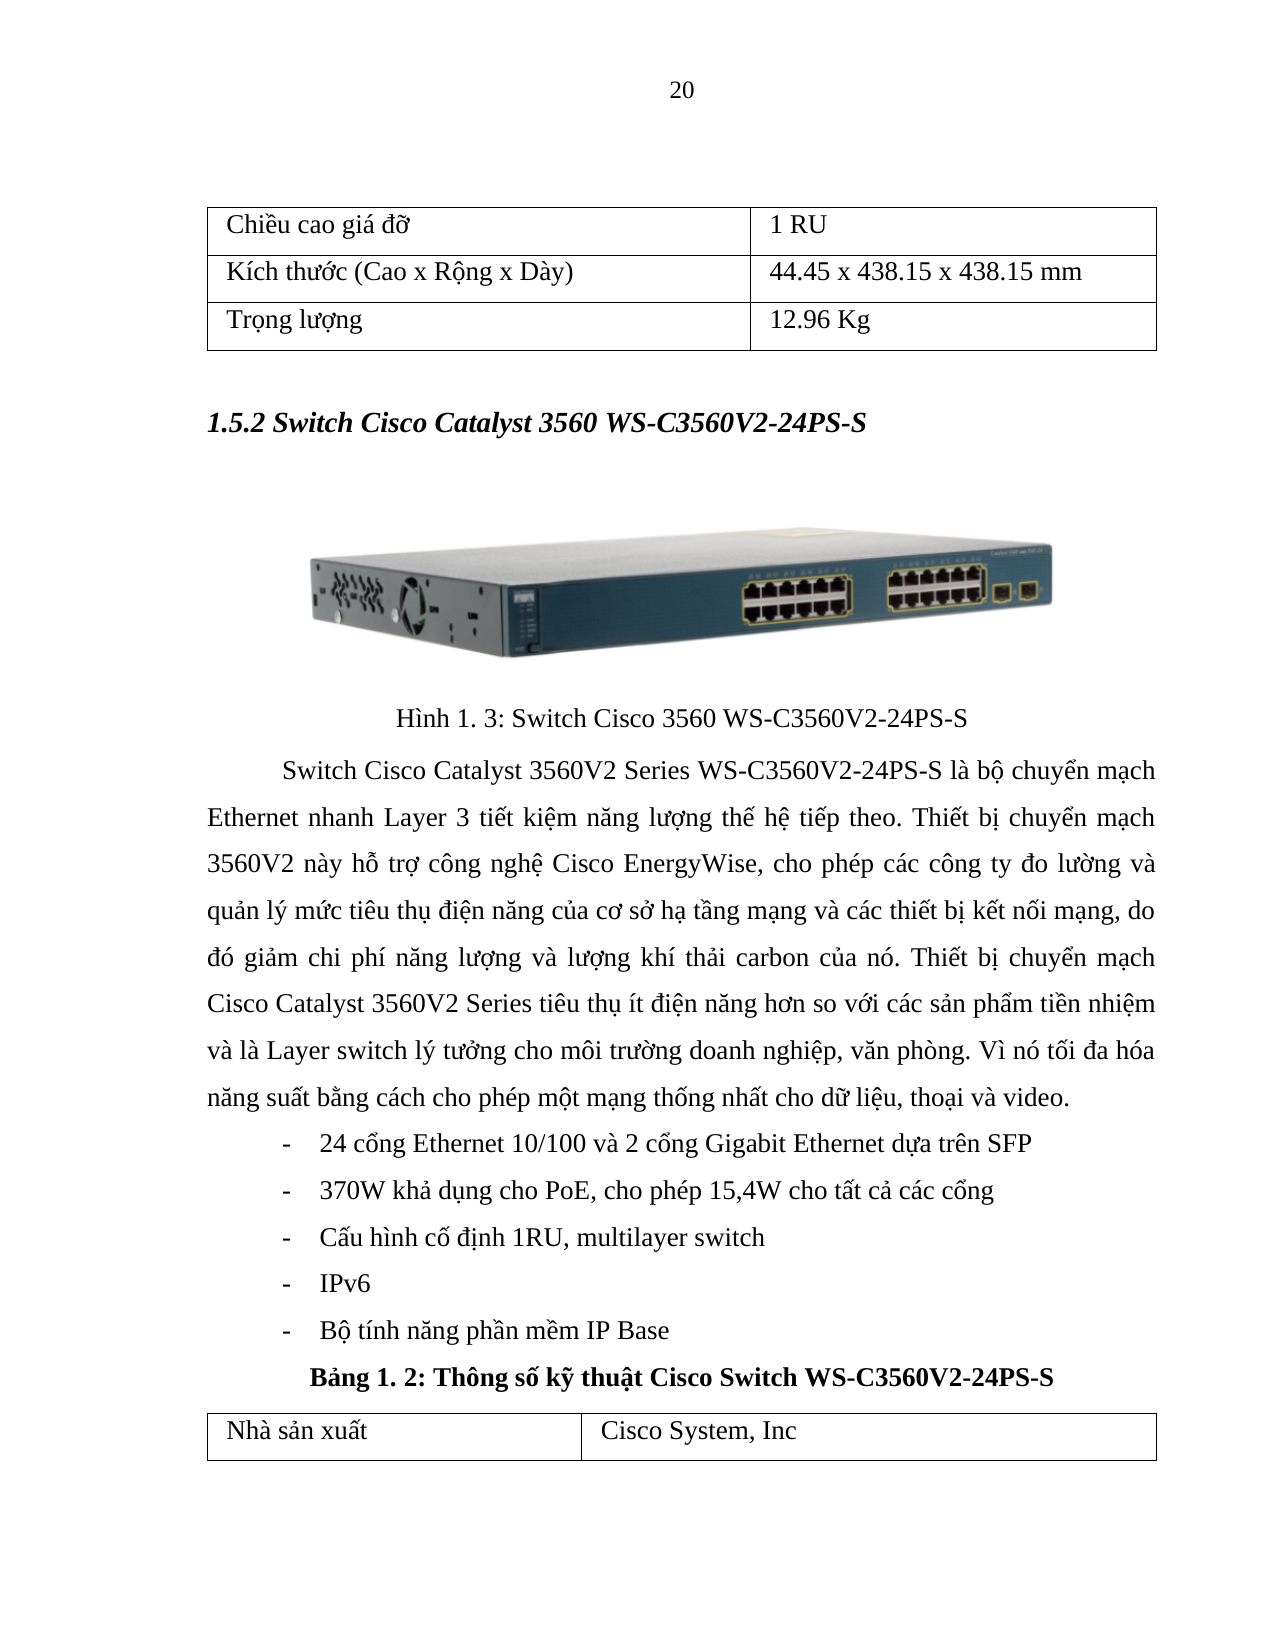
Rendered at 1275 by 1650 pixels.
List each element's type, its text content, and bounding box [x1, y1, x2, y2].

table_header Nhà sản xuất [208, 1414, 581, 1460]
table_cell 1 RU [751, 208, 1156, 254]
text 1.5.2 Switch Cisco Catalyst 3560 WS-C3560V2-24PS-S [207, 405, 1157, 438]
table_header Cisco System, Inc [582, 1414, 1156, 1460]
list Bộ tính năng phần mềm IP Base [282, 1314, 1157, 1345]
table_cell 12.96 Kg [751, 303, 1156, 350]
list Cấu hình cố định 1RU, multilayer switch [282, 1221, 1157, 1252]
picture [285, 480, 1079, 702]
text Switch Cisco Catalyst 3560V2 Series WS-C3560V2-24PS-S là bộ chuyển mạch Ethernet nhanh Layer 3 tiết kiệm năng lượng thế hệ tiếp theo. Thiết bị chuyển mạch 3560V2 này hỗ trợ công nghệ Cisco EnergyWise, cho phép các công ty đo lường và quản lý mức tiêu thụ điện năng của cơ sở hạ tầng mạng và các thiết bị kết nối mạng, do đó giảm chi phí năng lượng và lượng khí thải carbon của nó. Thiết bị chuyển mạch Cisco Catalyst 3560V2 Series tiêu thụ ít điện năng hơn so với các sản phẩm tiền nhiệm và là Layer switch lý tưởng cho môi trường doanh nghiệp, văn phòng. Vì nó tối đa hóa năng suất bằng cách cho phép một mạng thống nhất cho dữ liệu, thoại và video. [207, 754, 1157, 1112]
table_cell Trọng lượng [208, 303, 750, 350]
table_cell 44.45 x 438.15 x 438.15 mm [751, 256, 1156, 302]
text Bảng 1. 2: Thông số kỹ thuật Cisco Switch WS-C3560V2-24PS-S [207, 1361, 1157, 1392]
text Hình 1. 3: Switch Cisco 3560 WS-C3560V2-24PS-S [207, 702, 1157, 733]
list IPv6 [282, 1267, 1157, 1298]
list 24 cổng Ethernet 10/100 và 2 cổng Gigabit Ethernet dựa trên SFP [282, 1127, 1157, 1158]
table_cell Chiều cao giá đỡ [208, 208, 750, 254]
list 370W khả dụng cho PoE, cho phép 15,4W cho tất cả các cổng [282, 1174, 1157, 1205]
table_cell Kích thước (Cao x Rộng x Dày) [208, 256, 750, 302]
